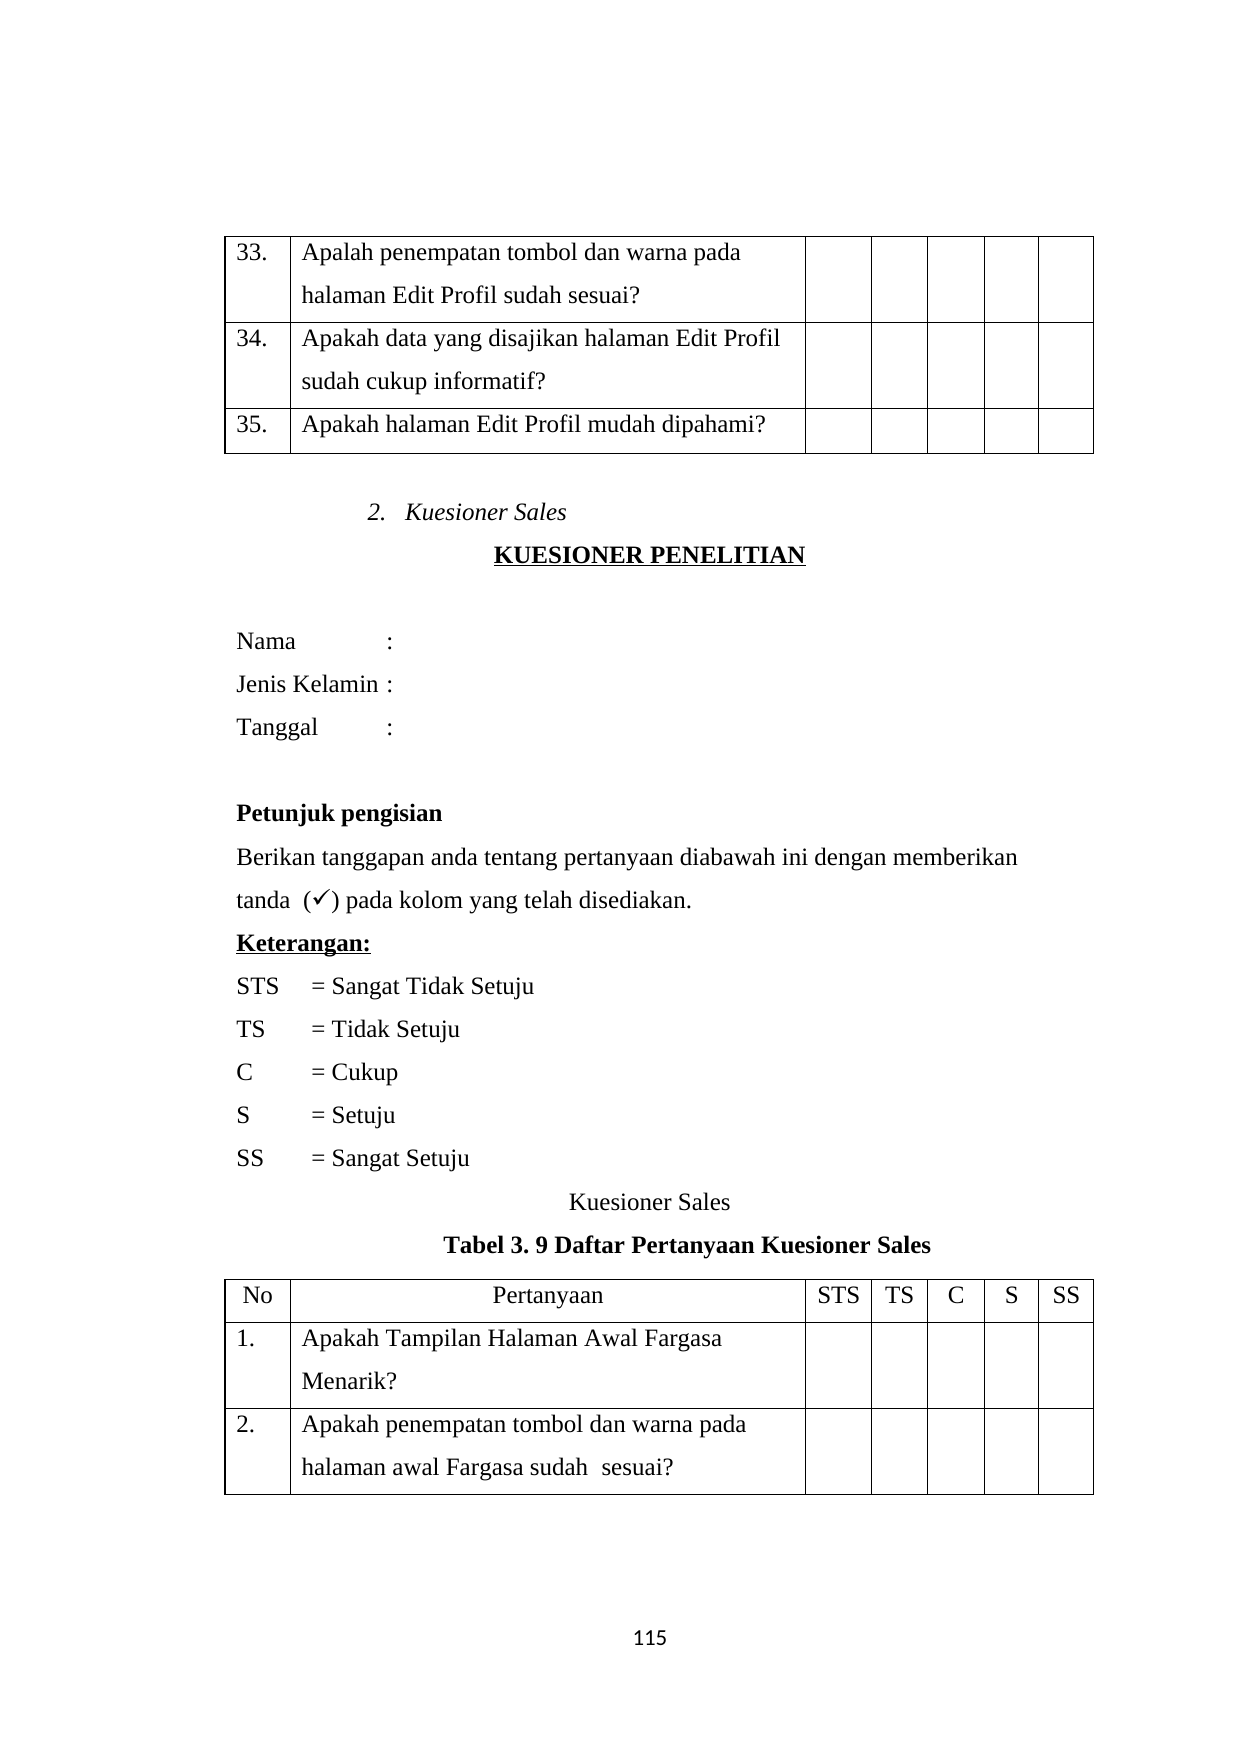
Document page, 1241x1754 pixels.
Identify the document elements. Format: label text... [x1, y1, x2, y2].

table_cell Apalah penempatan tombol dan warna pada halaman Edit Profil sudah sesuai? [291, 237, 805, 322]
table_header SS [1039, 1280, 1093, 1322]
table_cell 34. [226, 323, 290, 408]
table_cell Apakah halaman Edit Profil mudah dipahami? [291, 409, 805, 452]
table_cell [985, 237, 1038, 322]
table_cell [928, 323, 984, 408]
table_cell [928, 1323, 984, 1408]
table_cell [985, 323, 1038, 408]
text Petunjuk pengisian [236, 798, 1063, 827]
table_header No [226, 1280, 290, 1322]
table_cell 1. [226, 1323, 290, 1408]
table_cell [872, 237, 927, 322]
table_header C [928, 1280, 984, 1322]
table_cell [872, 1409, 927, 1494]
text TS = Tidak Setuju [236, 1014, 1063, 1043]
text STS = Sangat Tidak Setuju [236, 971, 1063, 1000]
text KUESIONER PENELITIAN [236, 540, 1063, 568]
table_header STS [806, 1280, 871, 1322]
table_cell [872, 409, 927, 452]
text Keterangan: [236, 928, 1063, 957]
table_cell [928, 1409, 984, 1494]
table_cell [1039, 1409, 1093, 1494]
table_cell [806, 1323, 871, 1408]
table_cell [985, 1409, 1038, 1494]
table_header Pertanyaan [291, 1280, 805, 1322]
text Jenis Kelamin : [236, 669, 1063, 698]
table_cell [928, 237, 984, 322]
table_cell [1039, 323, 1093, 408]
table_cell [985, 409, 1038, 452]
table_cell 35. [226, 409, 290, 452]
list Kuesioner Sales [236, 1187, 1063, 1215]
table_cell [806, 323, 871, 408]
table_cell Apakah penempatan tombol dan warna pada halaman awal Fargasa sudah sesuai? [291, 1409, 805, 1494]
text Berikan tanggapan anda tentang pertanyaan diabawah ini dengan memberikan tanda () pada kolom yang telah disediakan. [236, 842, 1063, 913]
table_cell [872, 323, 927, 408]
text C = Cukup [236, 1057, 1063, 1086]
text Nama : [236, 626, 1063, 655]
text S = Setuju [236, 1100, 1063, 1129]
table_cell [806, 409, 871, 452]
table_cell 33. [226, 237, 290, 322]
text Tanggal : [236, 712, 1063, 741]
text SS = Sangat Setuju [236, 1143, 1063, 1172]
table_cell [806, 237, 871, 322]
table_header TS [872, 1280, 927, 1322]
table_cell [806, 1409, 871, 1494]
table_cell [1039, 237, 1093, 322]
table_cell [872, 1323, 927, 1408]
table_cell 2. [226, 1409, 290, 1494]
table_cell Apakah Tampilan Halaman Awal Fargasa Menarik? [291, 1323, 805, 1408]
table_cell [1039, 1323, 1093, 1408]
table_cell [1039, 409, 1093, 452]
table_cell [928, 409, 984, 452]
table_cell Apakah data yang disajikan halaman Edit Profil sudah cukup informatif? [291, 323, 805, 408]
list Kuesioner Sales [367, 497, 1063, 525]
table_header S [985, 1280, 1038, 1322]
table_cell [985, 1323, 1038, 1408]
